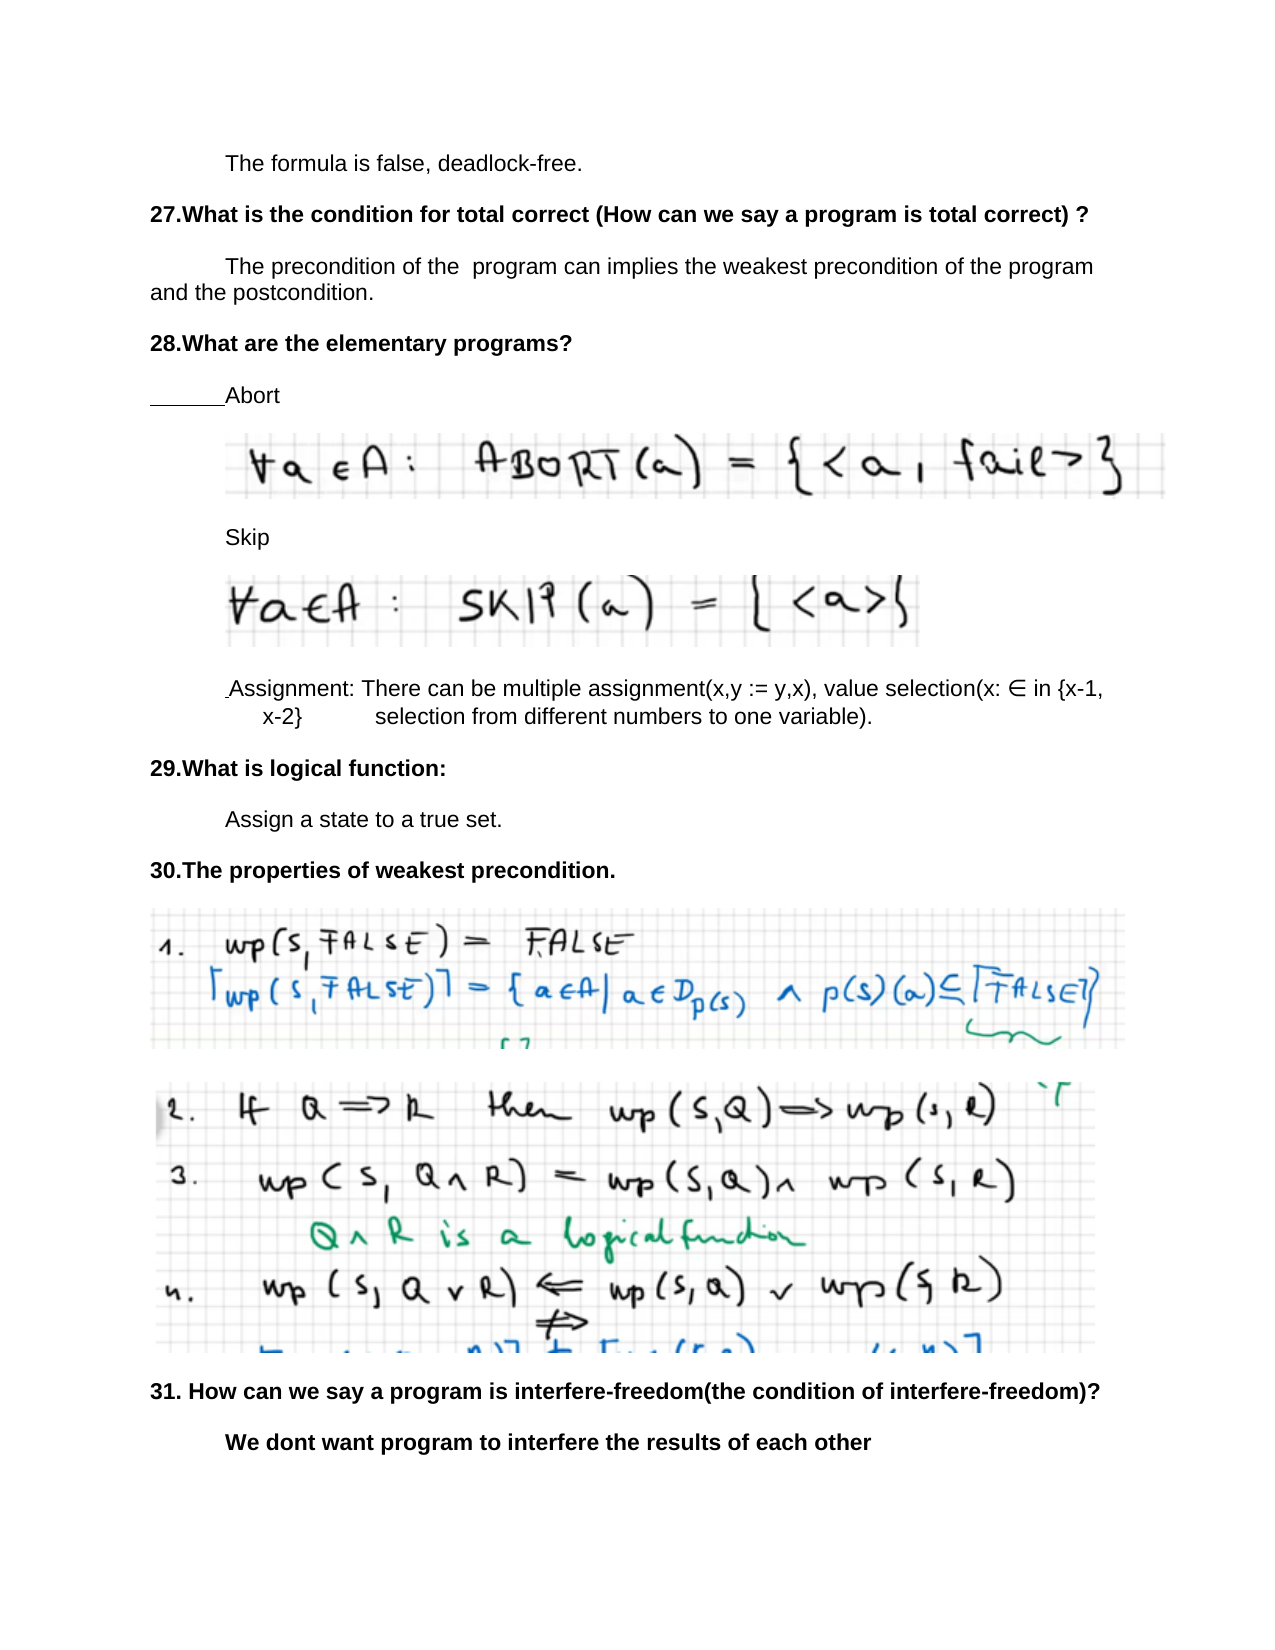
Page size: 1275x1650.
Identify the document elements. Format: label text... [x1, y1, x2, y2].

text The precondition of the program can implies the weakest precondition of the program and the postcondition. [150, 253, 1125, 305]
text Skip [150, 524, 1125, 550]
picture [225, 433, 1166, 499]
picture [150, 1073, 1096, 1353]
text Assignment: There can be multiple assignment(x,y := y,x), value selection(x: ∈ in {x-1, x-2} selection from different numbers to one variable). [225, 672, 1125, 729]
text We dont want program to interfere the results of each other [150, 1429, 1125, 1456]
text 31. How can we say a program is interfere-freedom(the condition of interfere-freedom)? [150, 1378, 1125, 1404]
text Abort [150, 382, 1125, 408]
text 29.What is logical function: [150, 754, 1125, 781]
text Assign a state to a true set. [150, 806, 1125, 832]
text The formula is false, deadlock-free. [150, 150, 1125, 176]
picture [225, 575, 921, 647]
picture [150, 908, 1125, 1049]
text 27.What is the condition for total correct (How can we say a program is total correct) ? [150, 201, 1125, 228]
text 28.What are the elementary programs? [150, 330, 1125, 357]
text 30.The properties of weakest precondition. [150, 857, 1125, 884]
